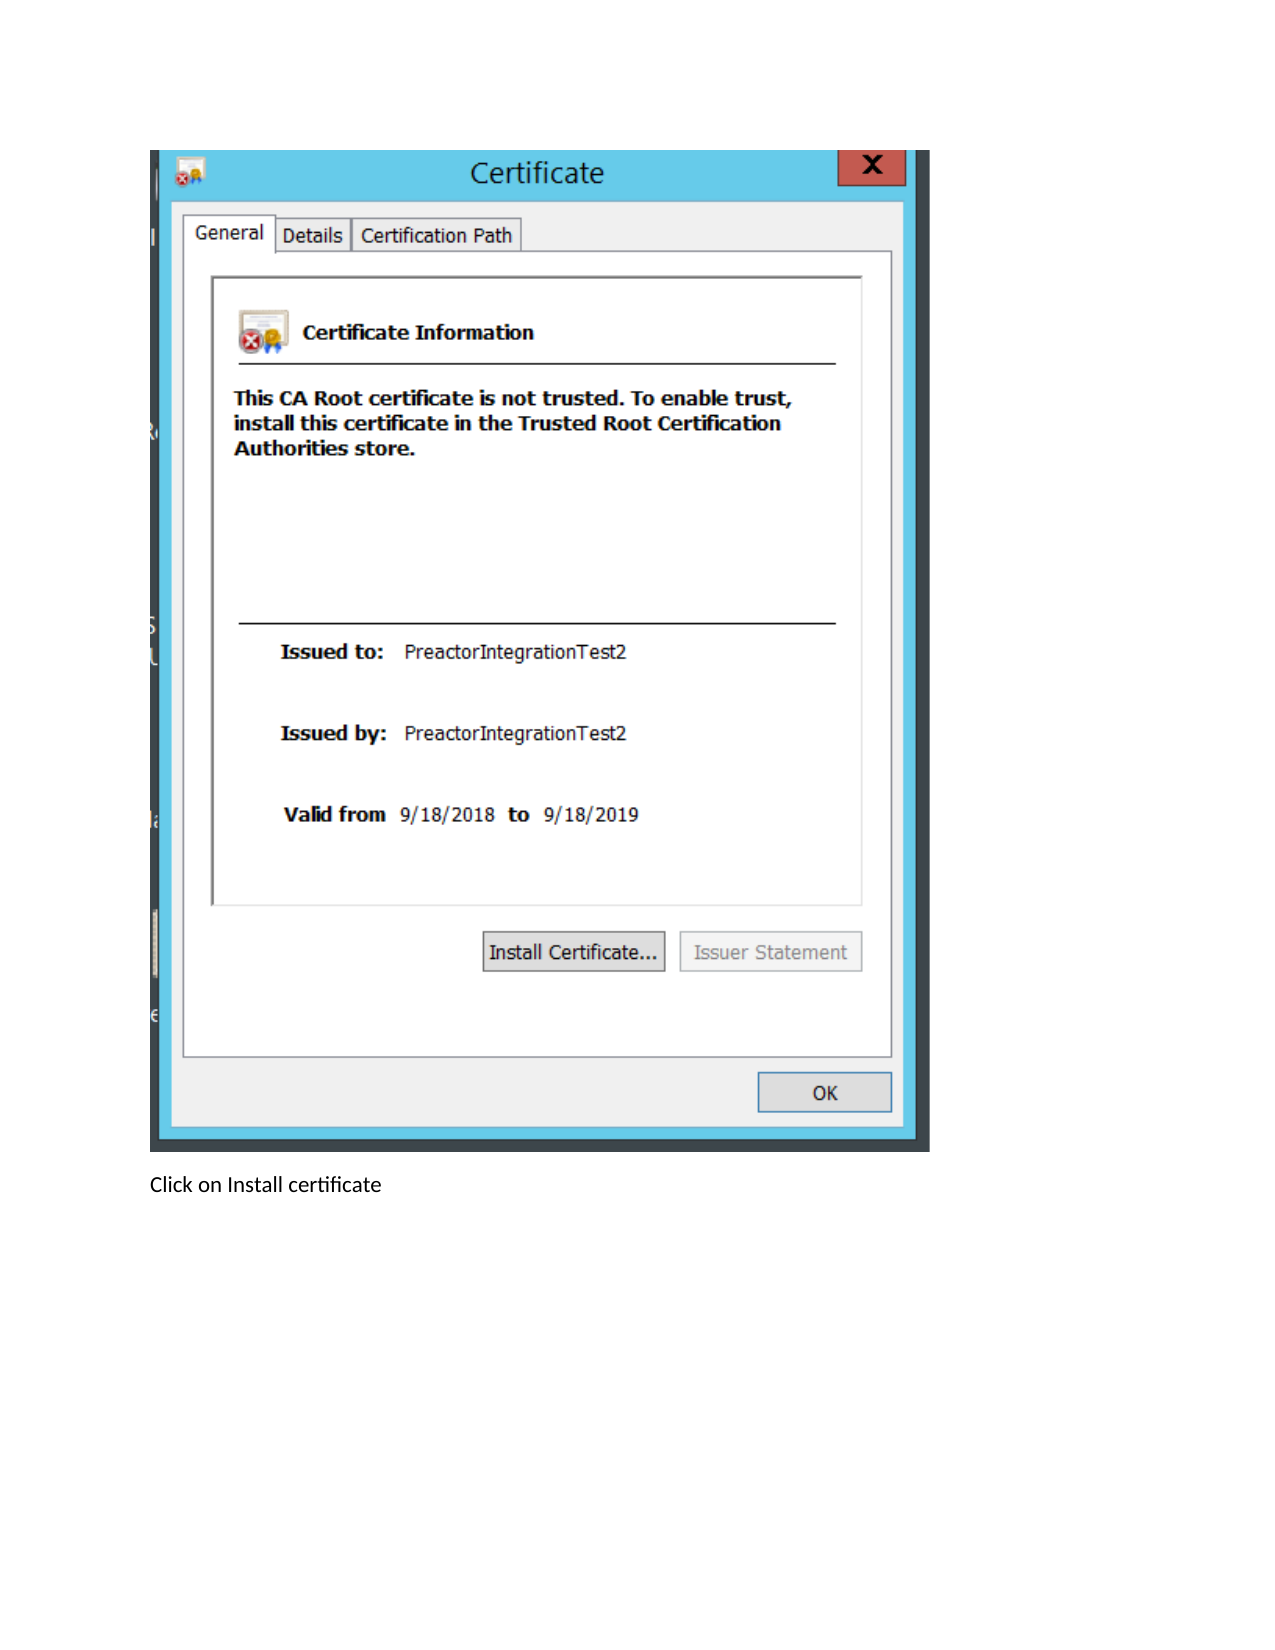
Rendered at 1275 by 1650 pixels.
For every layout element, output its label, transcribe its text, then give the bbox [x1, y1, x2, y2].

picture [150, 150, 930, 1152]
text Click on Install certificate [150, 1170, 1125, 1198]
